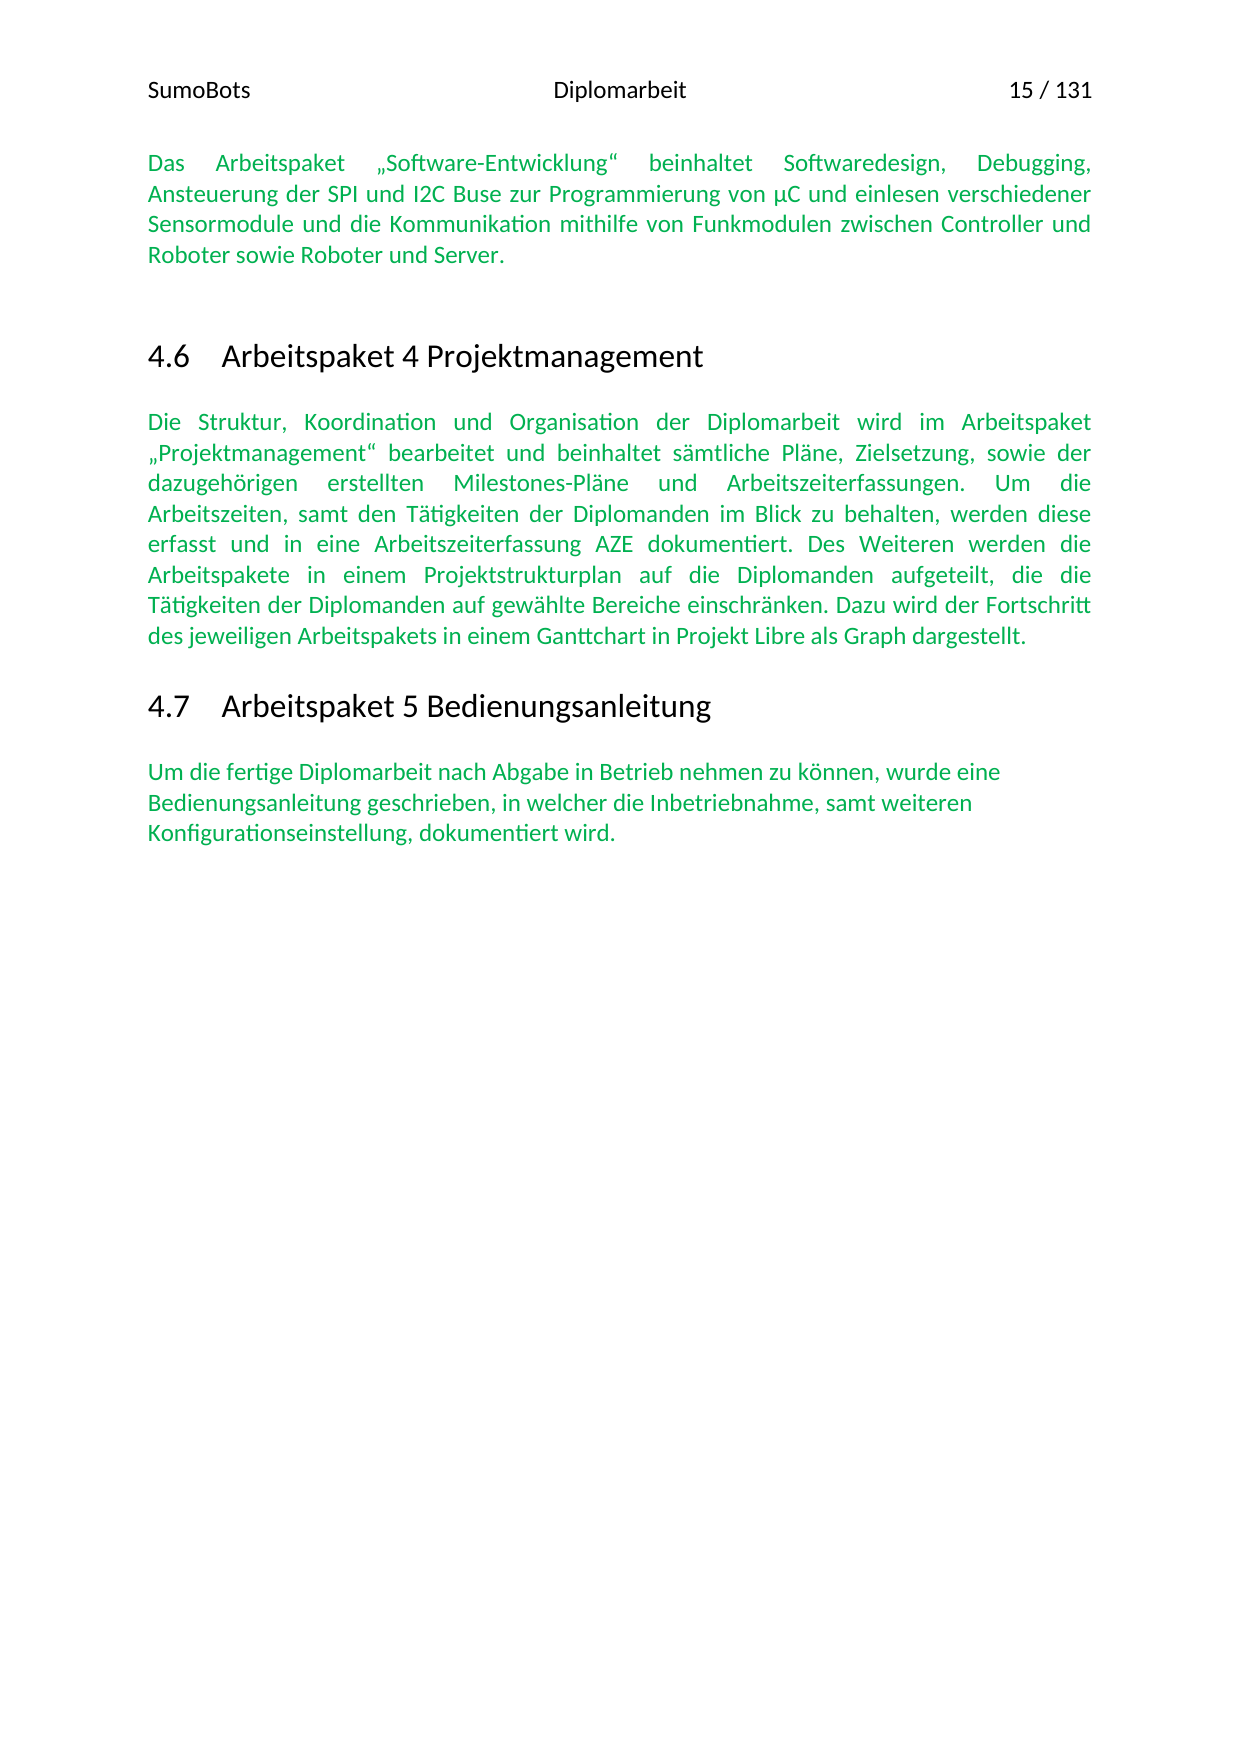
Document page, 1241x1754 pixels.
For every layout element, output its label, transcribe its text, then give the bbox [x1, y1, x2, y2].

subtitle Arbeitspaket 5 Bedienungsanleitung [148, 685, 1093, 726]
text Das Arbeitspaket „Software-Entwicklung“ beinhaltet Softwaredesign, Debugging, Ansteuerung der SPI und I2C Buse zur Programmierung von µC und einlesen verschiedener Sensormodule und die Kommunikation mithilfe von Funkmodulen zwischen Controller und Roboter sowie Roboter und Server. [148, 148, 1093, 270]
text Die Struktur, Koordination und Organisation der Diplomarbeit wird im Arbeitspaket „Projektmanagement“ bearbeitet und beinhaltet sämtliche Pläne, Zielsetzung, sowie der dazugehörigen erstellten Milestones-Pläne und Arbeitszeiterfassungen. Um die Arbeitszeiten, samt den Tätigkeiten der Diplomanden im Blick zu behalten, werden diese erfasst und in eine Arbeitszeiterfassung AZE dokumentiert. Des Weiteren werden die Arbeitspakete in einem Projektstrukturplan auf die Diplomanden aufgeteilt, die die Tätigkeiten der Diplomanden auf gewählte Bereiche einschränken. Dazu wird der Fortschritt des jeweiligen Arbeitspakets in einem Ganttchart in Projekt Libre als Graph dargestellt. [148, 406, 1093, 650]
text Um die fertige Diplomarbeit nach Abgabe in Betrieb nehmen zu können, wurde eine Bedienungsanleitung geschrieben, in welcher die Inbetriebnahme, samt weiteren Konfigurationseinstellung, dokumentiert wird. [148, 756, 1093, 848]
subtitle Arbeitspaket 4 Projektmanagement [148, 335, 1093, 376]
